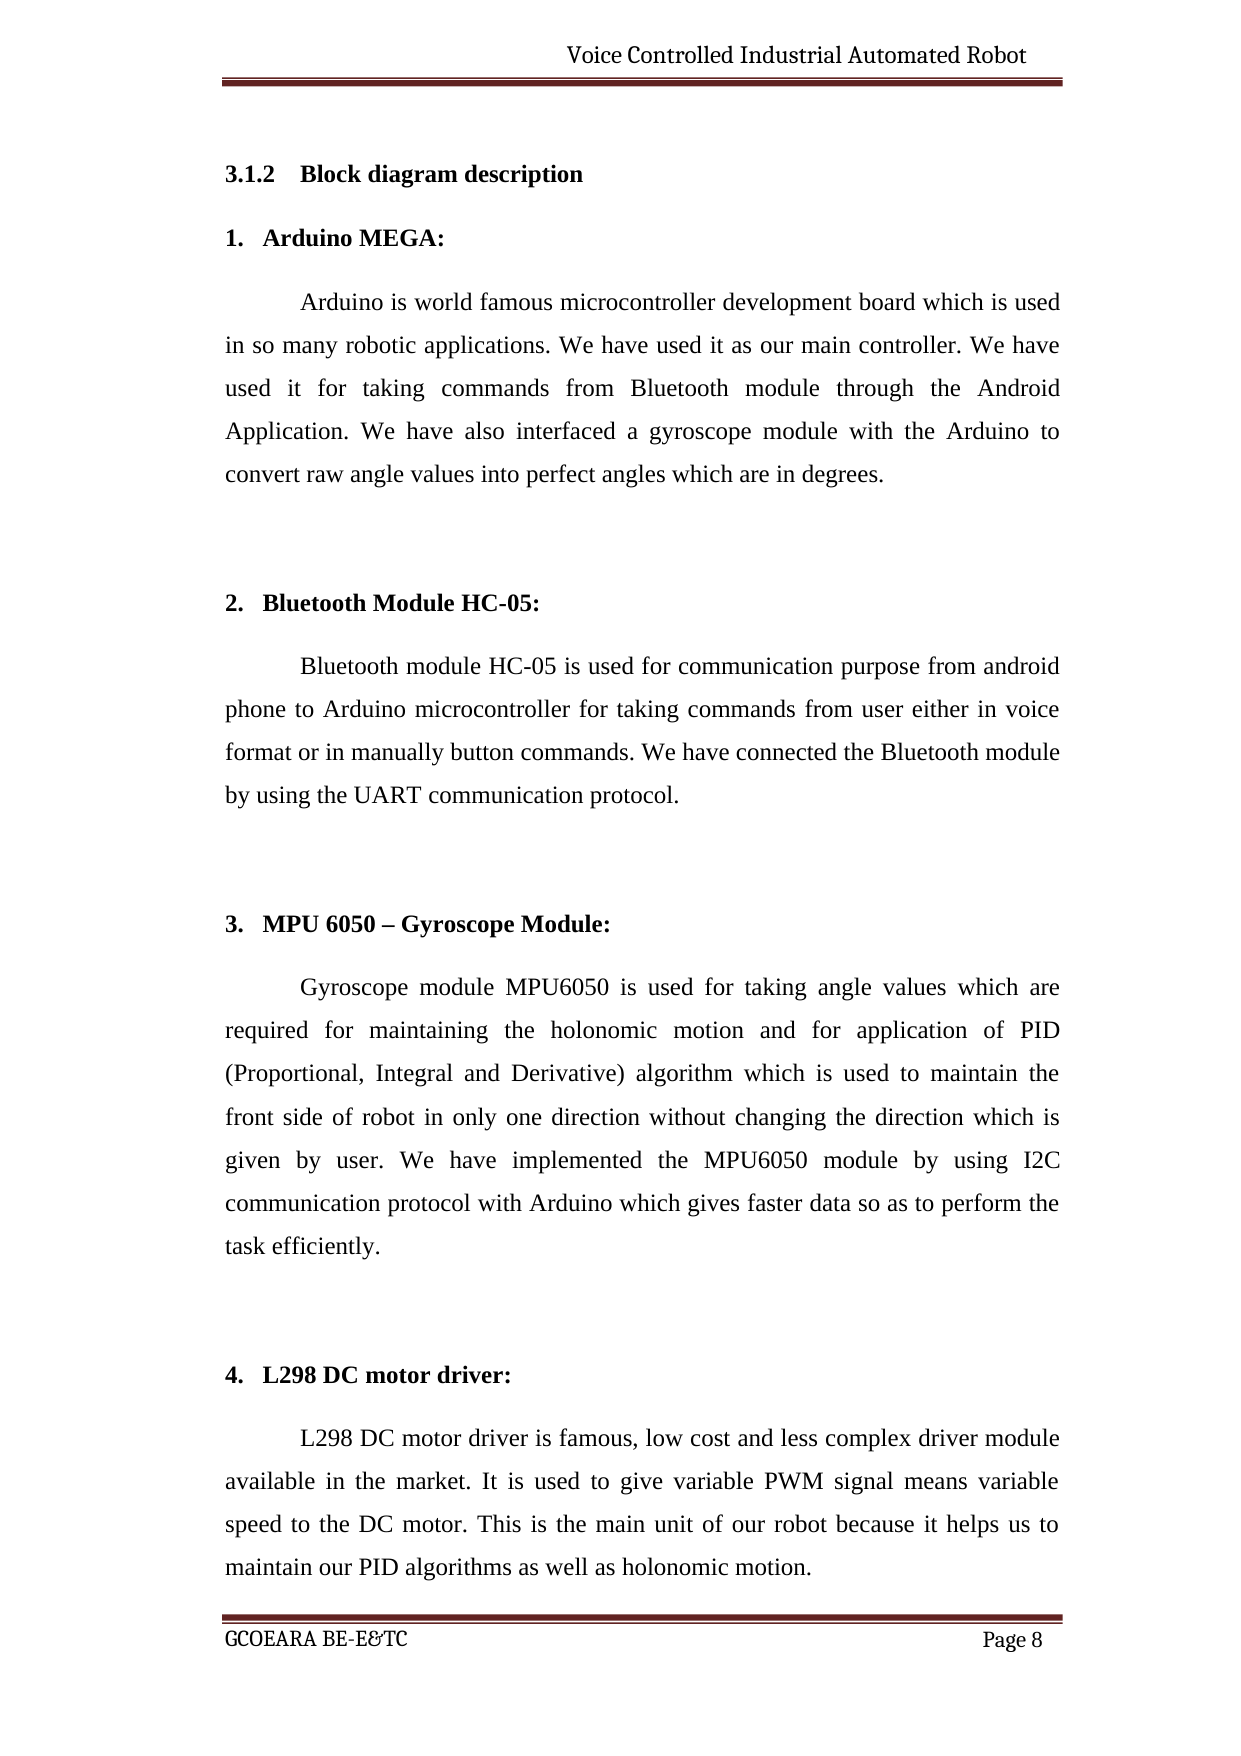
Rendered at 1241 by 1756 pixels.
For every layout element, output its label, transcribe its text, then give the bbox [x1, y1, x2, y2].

text L298 DC motor driver is famous, low cost and less complex driver module available in the market. It is used to give variable PWM signal means variable speed to the DC motor. This is the main unit of our robot because it helps us to maintain our PID algorithms as well as holonomic motion. [225, 1423, 1061, 1581]
subtitle Bluetooth Module HC-05: [225, 588, 1205, 616]
subtitle Block diagram description [225, 159, 1205, 188]
text Arduino is world famous microcontroller development board which is used in so many robotic applications. We have used it as our main controller. We have used it for taking commands from Bluetooth module through the Android Application. We have also interfaced a gyroscope module with the Arduino to convert raw angle values into perfect angles which are in degrees. [225, 287, 1061, 488]
subtitle L298 DC motor driver: [225, 1360, 1205, 1388]
text Bluetooth module HC-05 is used for communication purpose from android phone to Arduino microcontroller for taking commands from user either in voice format or in manually button commands. We have connected the Bluetooth module by using the UART communication protocol. [225, 651, 1061, 809]
list Arduino MEGA: [225, 223, 1205, 252]
subtitle MPU 6050 – Gyroscope Module: [225, 909, 1205, 938]
text Gyroscope module MPU6050 is used for taking angle values which are required for maintaining the holonomic motion and for application of PID (Proportional, Integral and Derivative) algorithm which is used to maintain the front side of robot in only one direction without changing the direction which is given by user. We have implemented the MPU6050 module by using I2C communication protocol with Arduino which gives faster data so as to perform the task efficiently. [225, 972, 1061, 1260]
